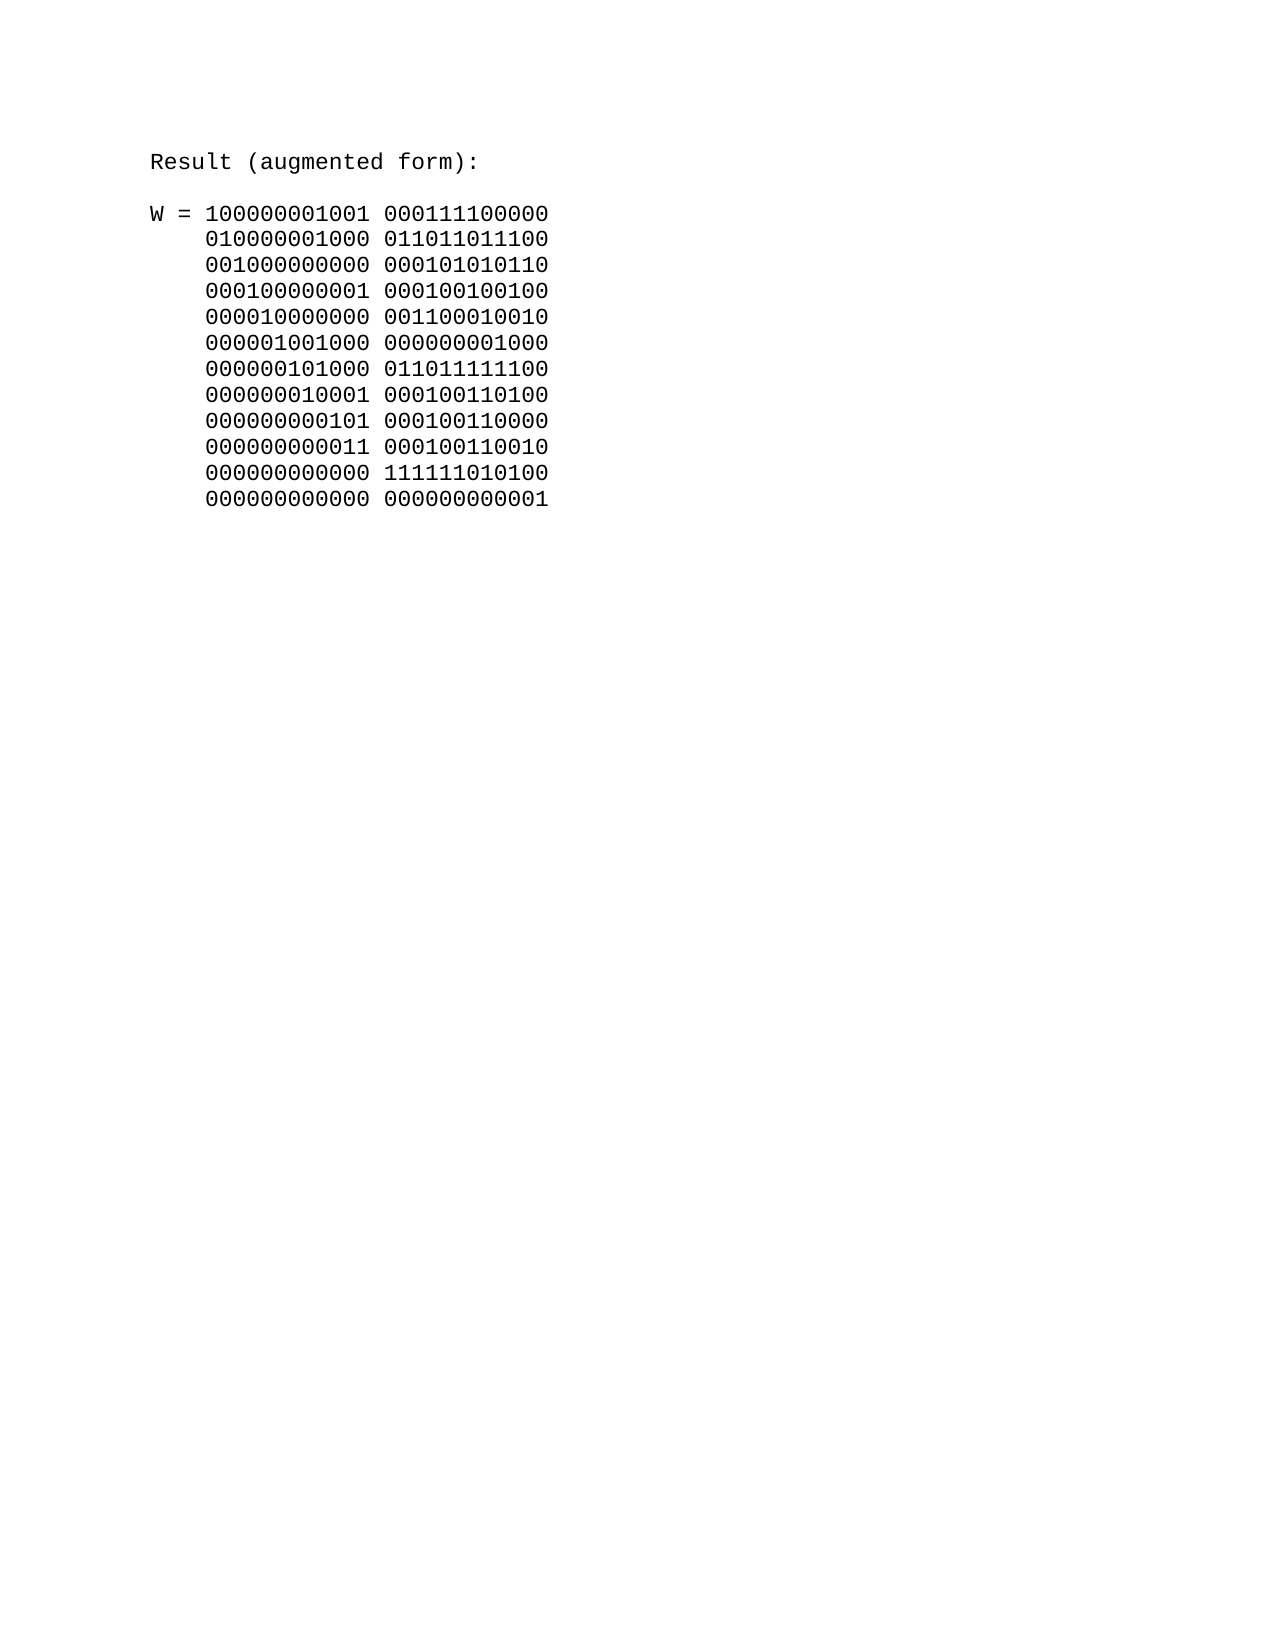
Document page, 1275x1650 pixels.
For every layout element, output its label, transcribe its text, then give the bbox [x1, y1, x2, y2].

text 000000000000 111111010100 [150, 461, 1125, 487]
text 000100000001 000100100100 [150, 280, 1125, 306]
text 000001001000 000000001000 [150, 332, 1125, 357]
text W = 100000001001 000111100000 [150, 202, 1125, 228]
text 000000000011 000100110010 [150, 435, 1125, 461]
text 000000101000 011011111100 [150, 357, 1125, 383]
text Result (augmented form): [150, 150, 1125, 176]
text 000010000000 001100010010 [150, 306, 1125, 332]
text 000000000101 000100110000 [150, 409, 1125, 435]
text 010000001000 011011011100 [150, 228, 1125, 254]
text 000000010001 000100110100 [150, 383, 1125, 409]
text 000000000000 000000000001 [150, 487, 1125, 513]
text 001000000000 000101010110 [150, 254, 1125, 280]
